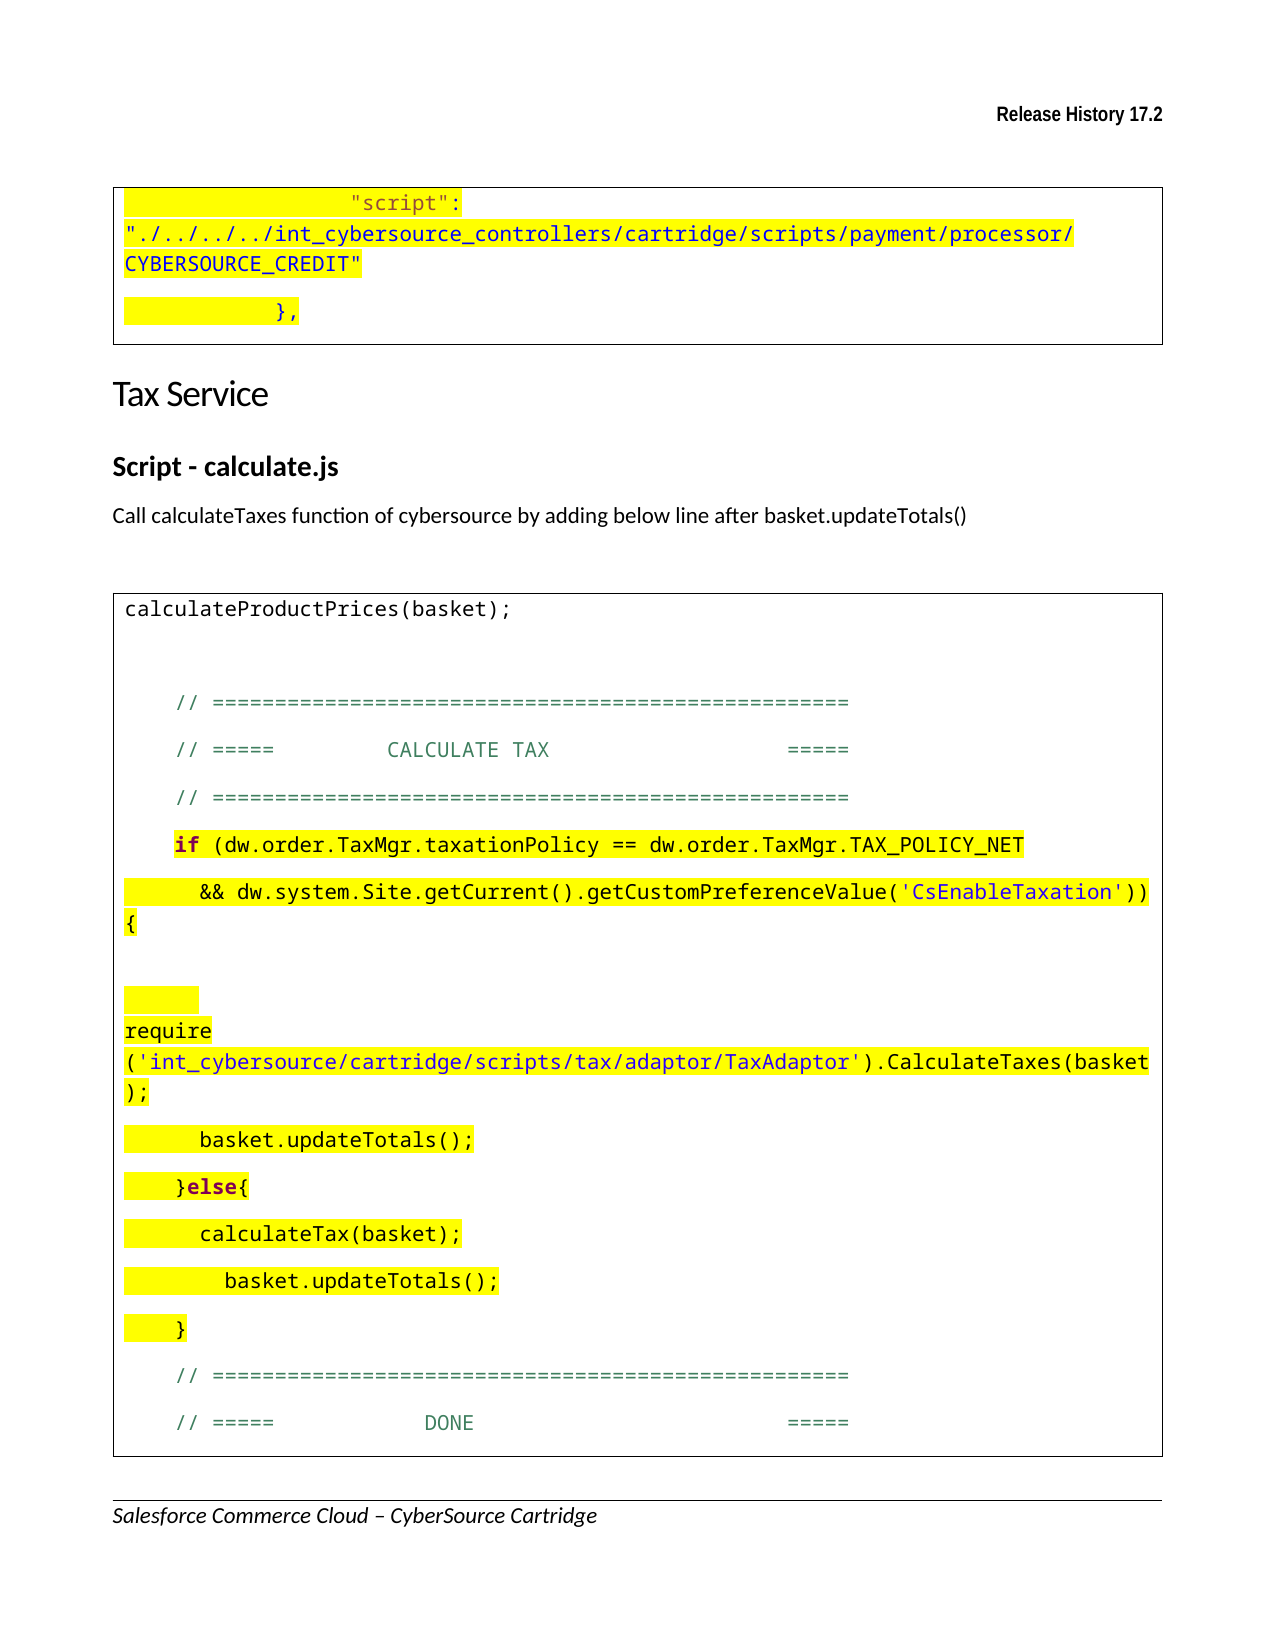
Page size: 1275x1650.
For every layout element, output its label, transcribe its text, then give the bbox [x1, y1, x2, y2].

subtitle Tax Service [112, 370, 1162, 416]
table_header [114, 188, 1162, 344]
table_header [114, 594, 1162, 1456]
subtitle Call calculateTaxes function of cybersource by adding below line after basket.updateTotals() [112, 501, 1162, 529]
subtitle Script - calculate.js [112, 448, 1162, 483]
